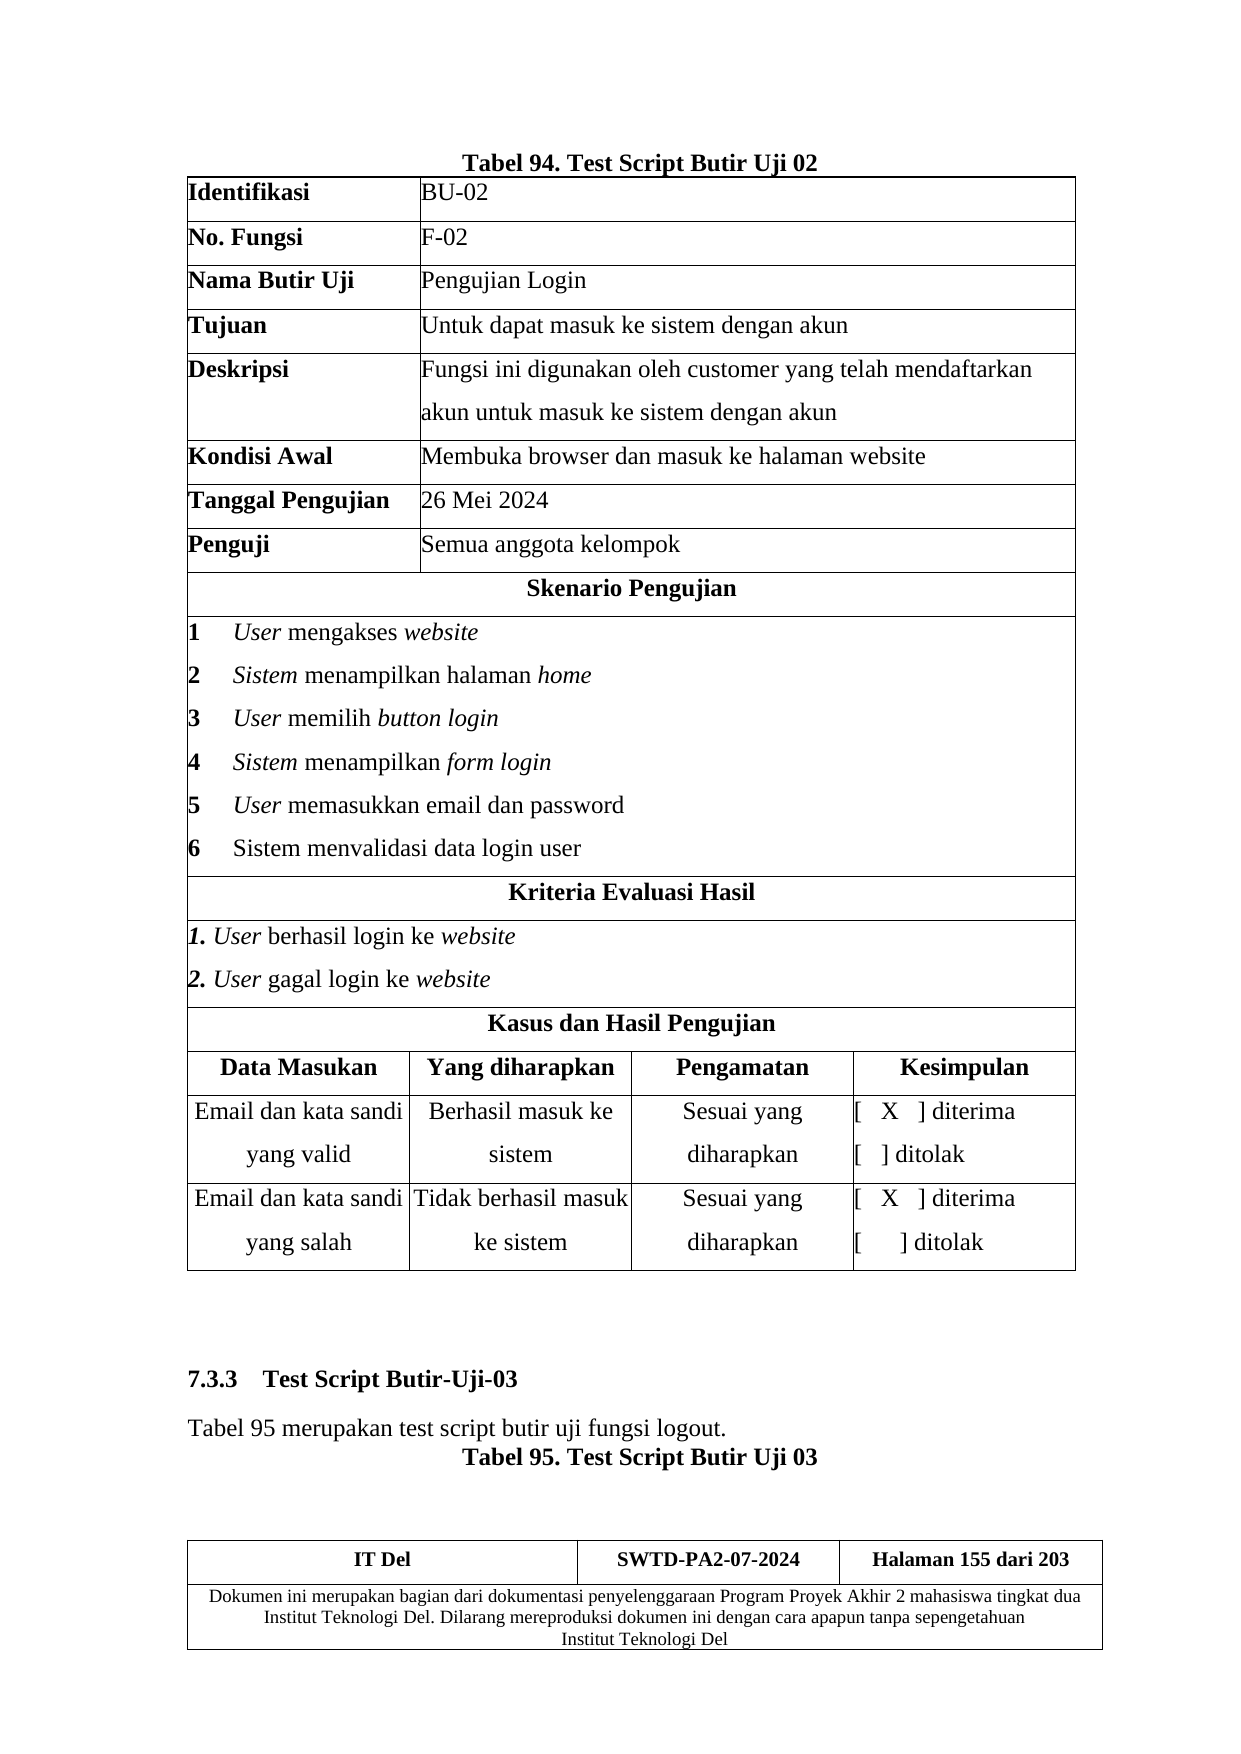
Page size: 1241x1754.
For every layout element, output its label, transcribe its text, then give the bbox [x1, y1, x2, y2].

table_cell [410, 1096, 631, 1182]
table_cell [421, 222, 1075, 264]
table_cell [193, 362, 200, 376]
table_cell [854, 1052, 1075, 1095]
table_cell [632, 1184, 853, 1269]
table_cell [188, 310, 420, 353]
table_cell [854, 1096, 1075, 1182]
text Tabel 95. Test Script Butir Uji 03 [187, 1442, 1092, 1471]
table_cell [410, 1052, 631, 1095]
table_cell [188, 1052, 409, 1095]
text Tabel 95 merupakan test script butir uji fungsi logout. [187, 1413, 1092, 1442]
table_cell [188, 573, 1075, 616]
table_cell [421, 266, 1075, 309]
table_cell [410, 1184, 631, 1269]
subtitle Test Script Butir-Uji-03 [187, 1364, 1092, 1392]
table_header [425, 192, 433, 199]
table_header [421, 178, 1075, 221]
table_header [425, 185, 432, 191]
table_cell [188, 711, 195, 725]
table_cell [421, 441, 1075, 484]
text Tabel 94. Test Script Butir Uji 02 [187, 148, 1092, 176]
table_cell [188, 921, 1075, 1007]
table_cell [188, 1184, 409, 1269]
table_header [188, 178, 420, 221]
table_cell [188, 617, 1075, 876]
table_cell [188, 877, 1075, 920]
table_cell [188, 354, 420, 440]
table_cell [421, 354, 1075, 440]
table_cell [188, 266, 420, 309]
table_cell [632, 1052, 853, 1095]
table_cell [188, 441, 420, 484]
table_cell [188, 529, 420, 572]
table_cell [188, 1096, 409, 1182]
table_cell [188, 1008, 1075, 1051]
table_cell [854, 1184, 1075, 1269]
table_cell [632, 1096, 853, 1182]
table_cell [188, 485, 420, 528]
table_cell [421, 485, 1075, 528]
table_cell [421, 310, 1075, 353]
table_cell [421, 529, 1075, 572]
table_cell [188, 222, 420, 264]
